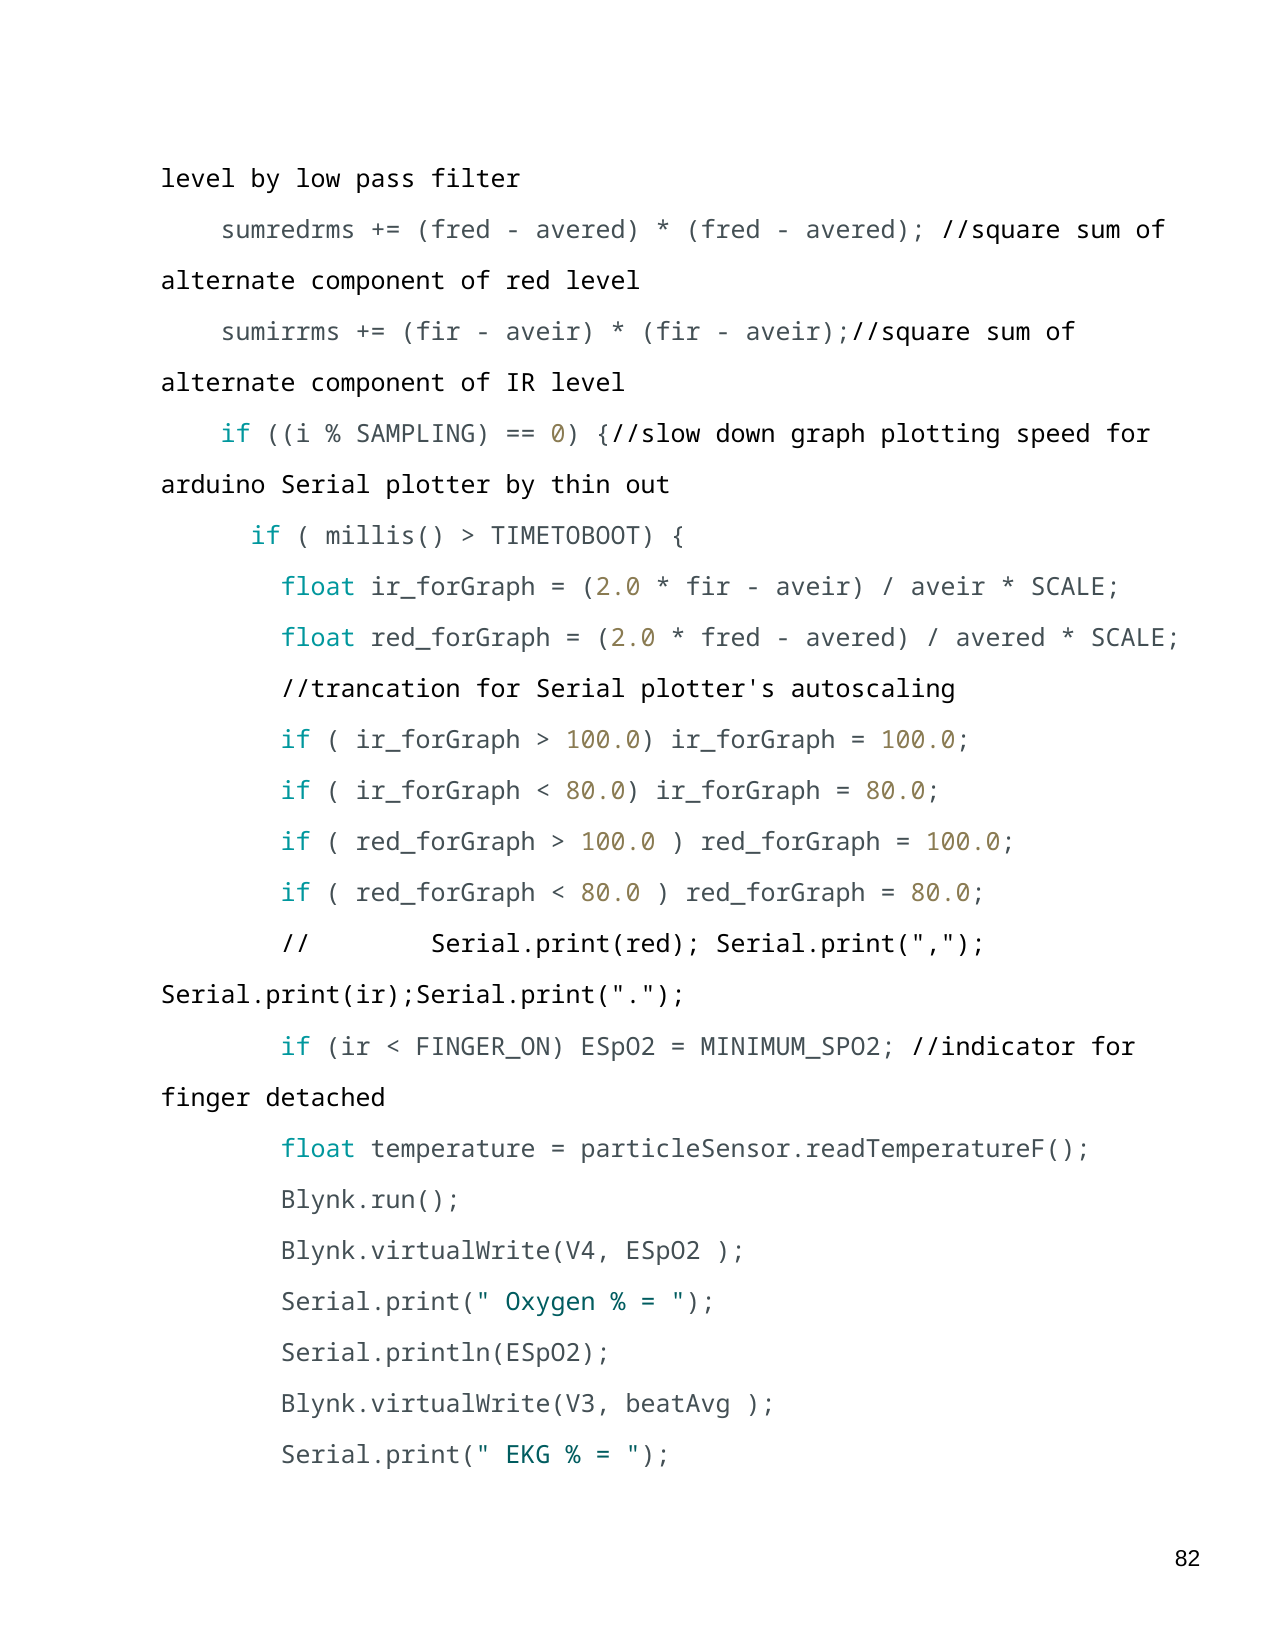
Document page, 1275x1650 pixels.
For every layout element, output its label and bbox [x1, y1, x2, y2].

table_header [150, 150, 1200, 1481]
